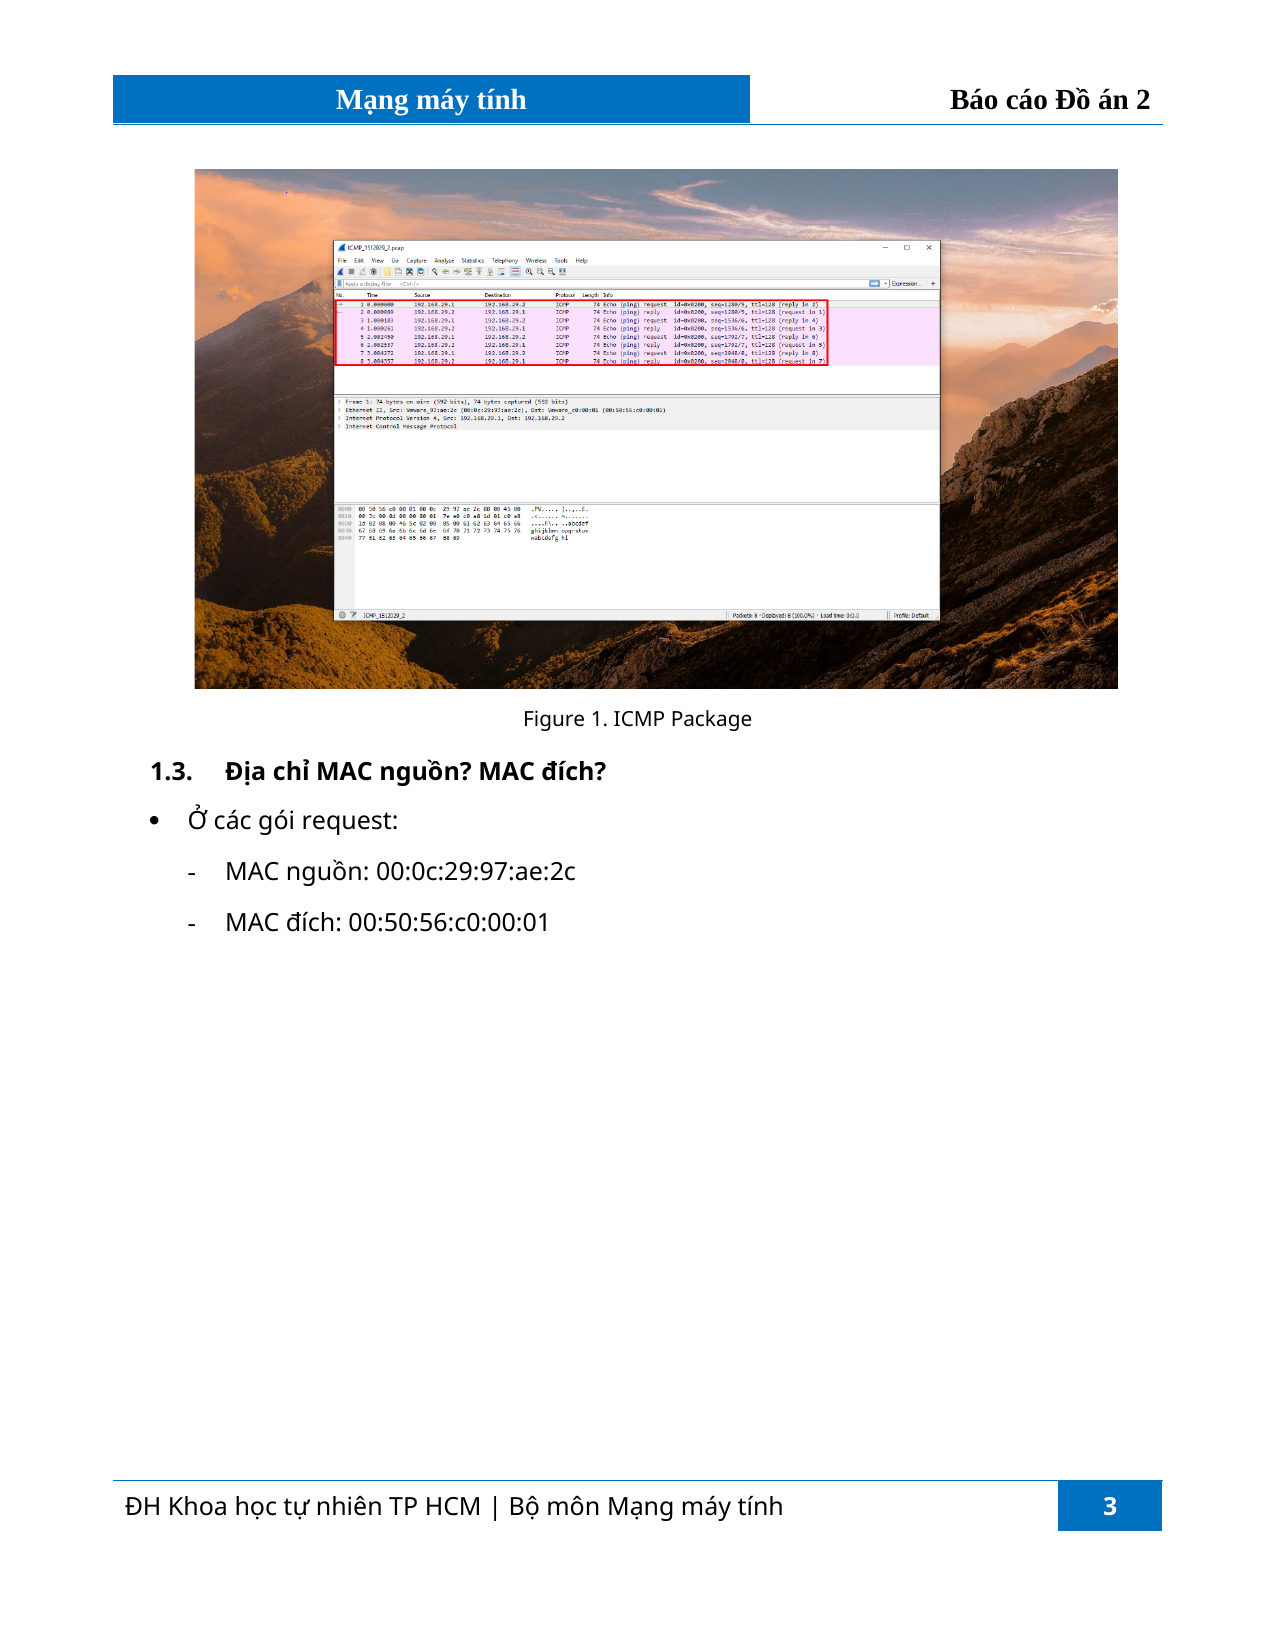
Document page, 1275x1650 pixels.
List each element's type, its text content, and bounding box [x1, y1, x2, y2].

list MAC nguồn: 00:0c:29:97:ae:2c [187, 854, 1162, 888]
text Figure 1. ICMP Package [112, 704, 1162, 732]
picture [194, 169, 1118, 689]
subtitle Địa chỉ MAC nguồn? MAC đích? [150, 753, 1162, 787]
list Ở các gói request: [150, 803, 1162, 837]
list MAC đích: 00:50:56:c0:00:01 [187, 905, 1162, 939]
